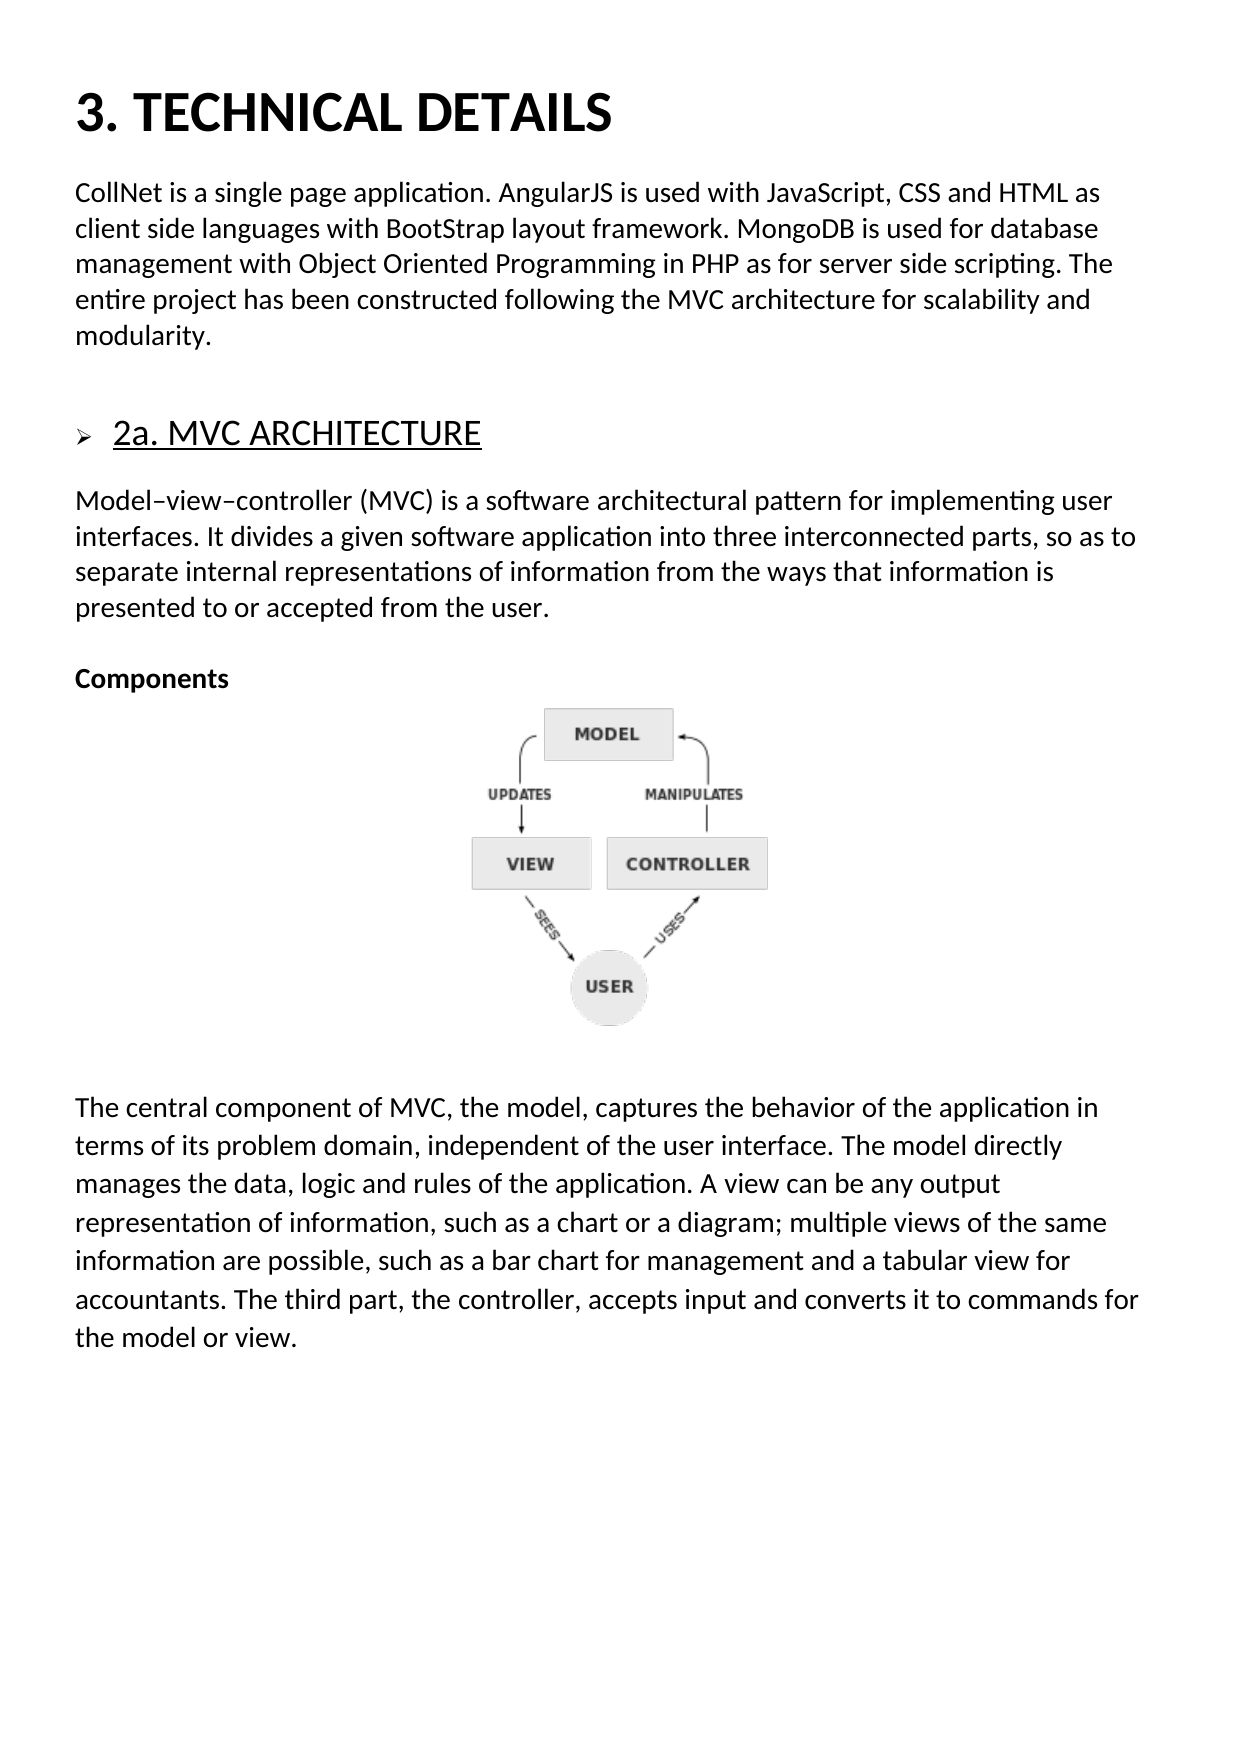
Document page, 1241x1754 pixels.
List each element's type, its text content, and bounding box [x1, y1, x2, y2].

text CollNet is a single page application. AngularJS is used with JavaScript, CSS and HTML as client side languages with BootStrap layout framework. MongoDB is used for database management with Object Oriented Programming in PHP as for server side scripting. The entire project has been constructed following the MVC architecture for scalability and modularity. [75, 174, 1165, 352]
text 3. TECHNICAL DETAILS [75, 75, 1165, 146]
text Components [75, 660, 1165, 696]
list 2a. MVC ARCHITECTURE [75, 408, 1165, 454]
picture [463, 696, 777, 1040]
text Model–view–controller (MVC) is a software architectural pattern for implementing user interfaces. It divides a given software application into three interconnected parts, so as to separate internal representations of information from the ways that information is presented to or accepted from the user. [75, 482, 1165, 625]
text The central component of MVC, the model, captures the behavior of the application in terms of its problem domain, independent of the user interface. The model directly manages the data, logic and rules of the application. A view can be any output representation of information, such as a chart or a diagram; multiple views of the same information are possible, such as a bar chart for management and a tabular view for accountants. The third part, the controller, accepts input and converts it to commands for the model or view. [75, 1089, 1165, 1355]
